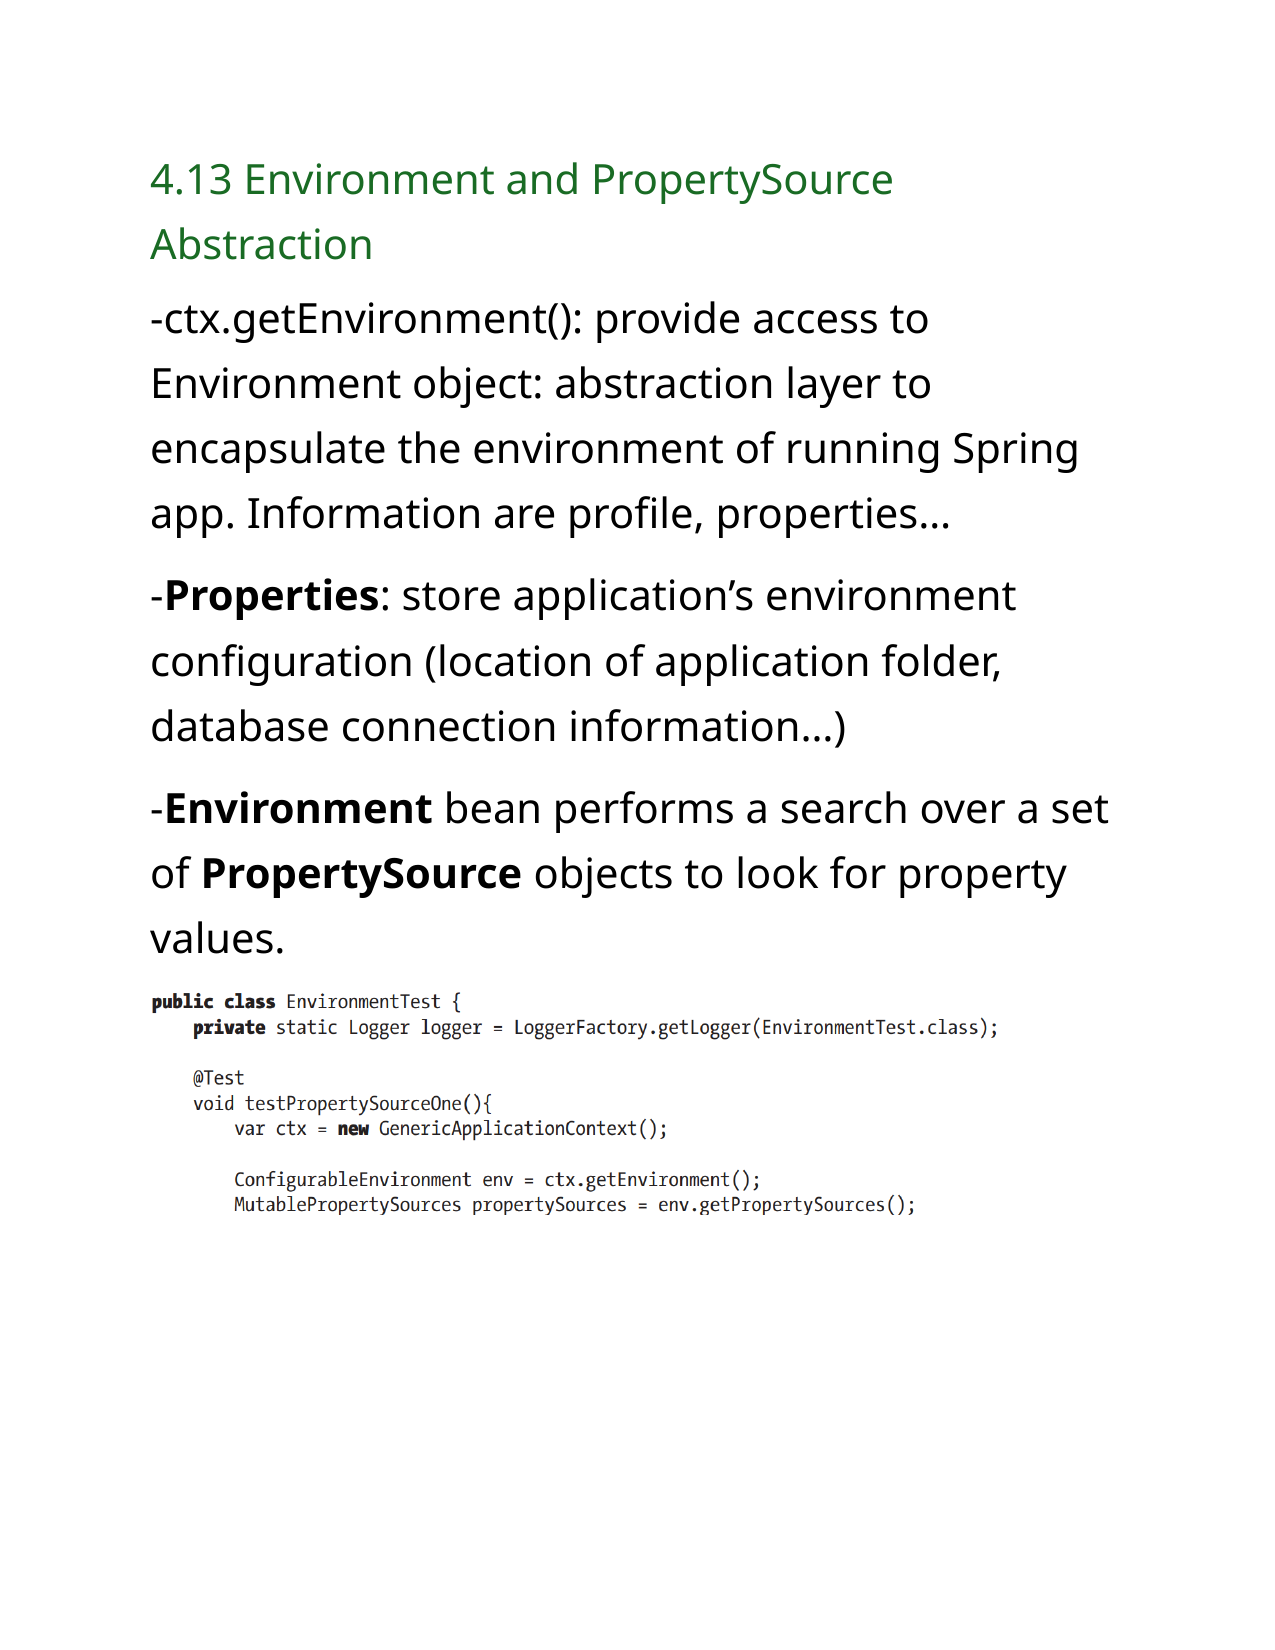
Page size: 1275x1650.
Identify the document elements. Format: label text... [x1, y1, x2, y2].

subtitle 4.13 Environment and PropertySource Abstraction [150, 150, 1125, 272]
text -ctx.getEnvironment(): provide access to Environment object: abstraction layer to encapsulate the environment of running Spring app. Information are profile, properties… [150, 289, 1125, 541]
text -Properties: store application’s environment configuration (location of application folder, database connection information…) [150, 566, 1125, 753]
text -Environment bean performs a search over a set of PropertySource objects to look for property values. [150, 778, 1125, 966]
picture [150, 990, 997, 1215]
